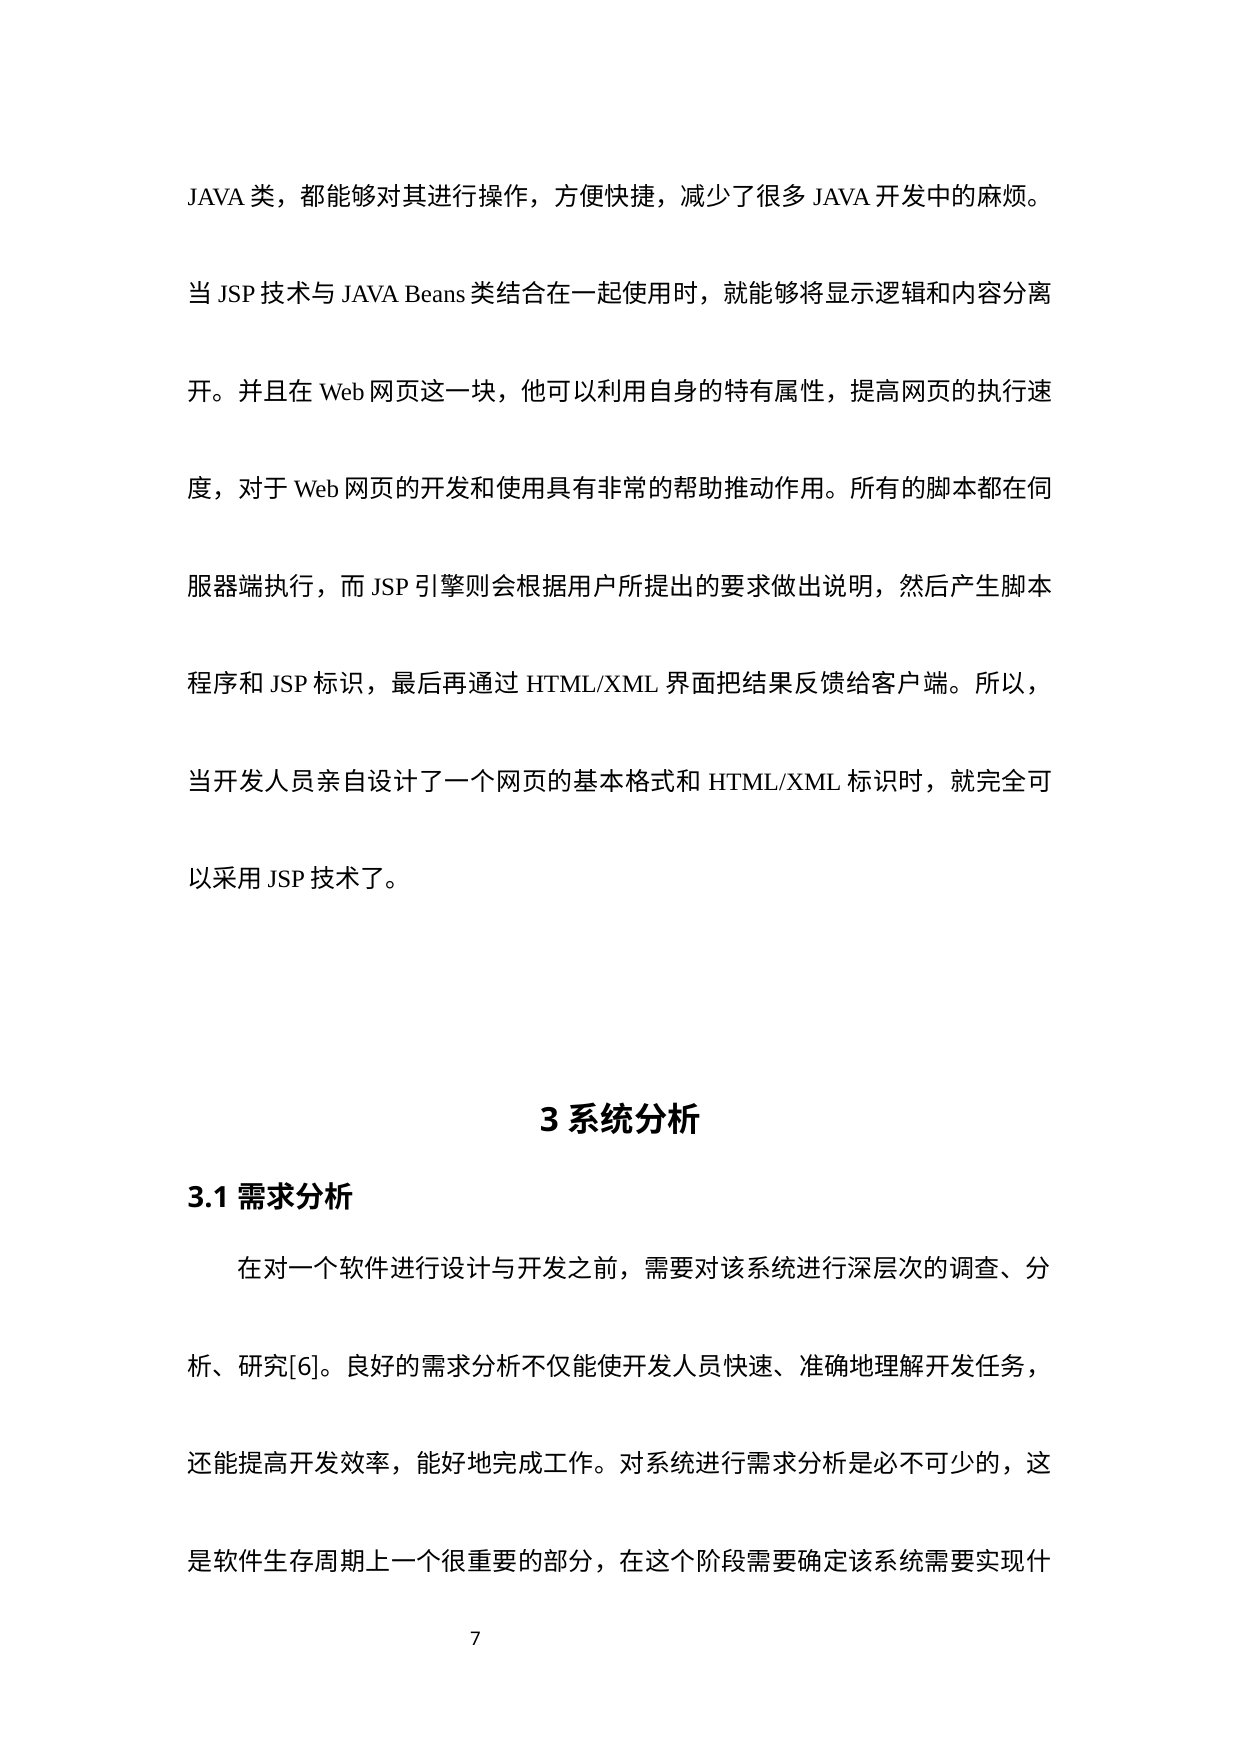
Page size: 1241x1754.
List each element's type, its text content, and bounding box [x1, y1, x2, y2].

text 3.1 需求分析 [187, 1162, 1053, 1227]
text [187, 162, 1053, 909]
text 3 系统分析 [187, 1084, 1053, 1149]
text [187, 1234, 1053, 1592]
